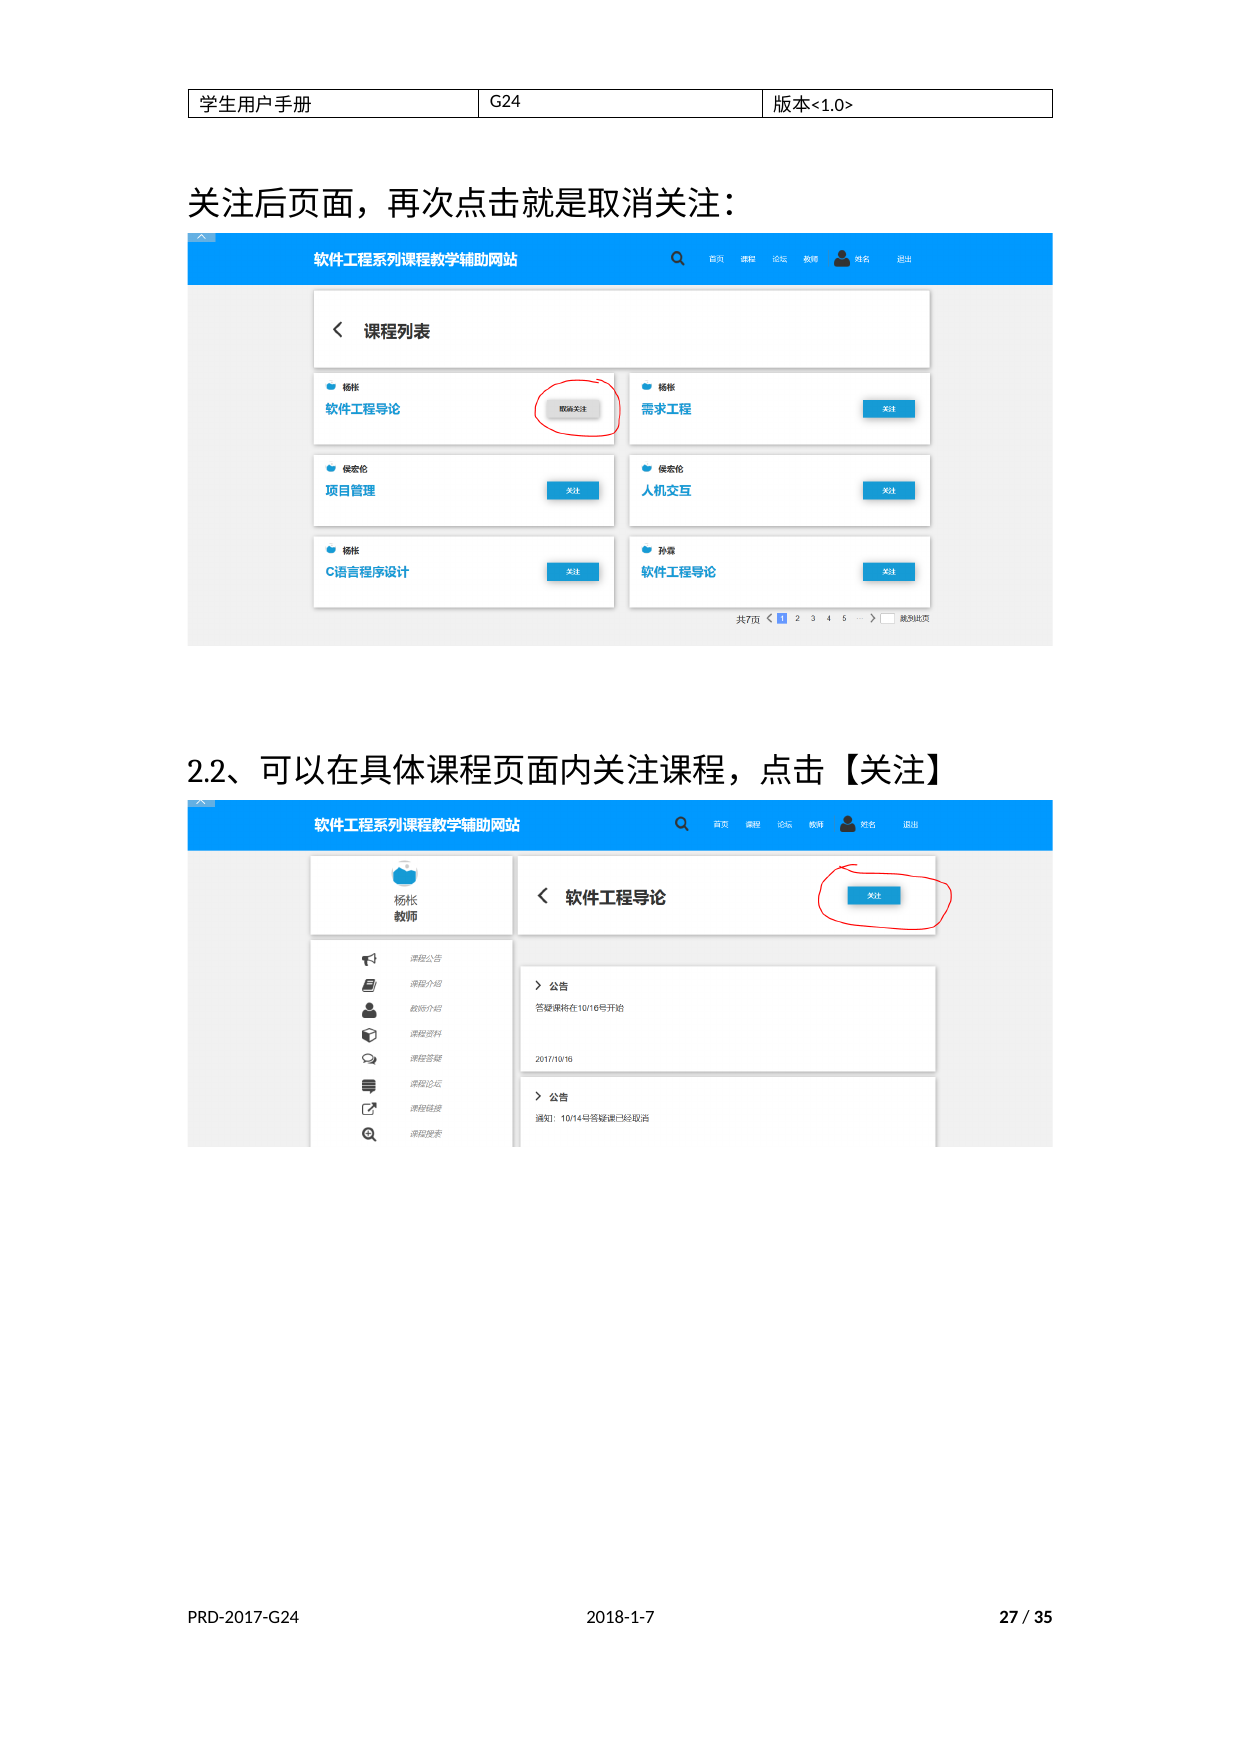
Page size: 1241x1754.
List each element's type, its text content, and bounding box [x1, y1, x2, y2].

subtitle 2.2、可以在具体课程页面内关注课程，点击【关注】 [187, 735, 1053, 800]
picture [187, 800, 1053, 1147]
subtitle 关注后页面，再次点击就是取消关注： [187, 168, 1053, 233]
picture [187, 233, 1053, 646]
